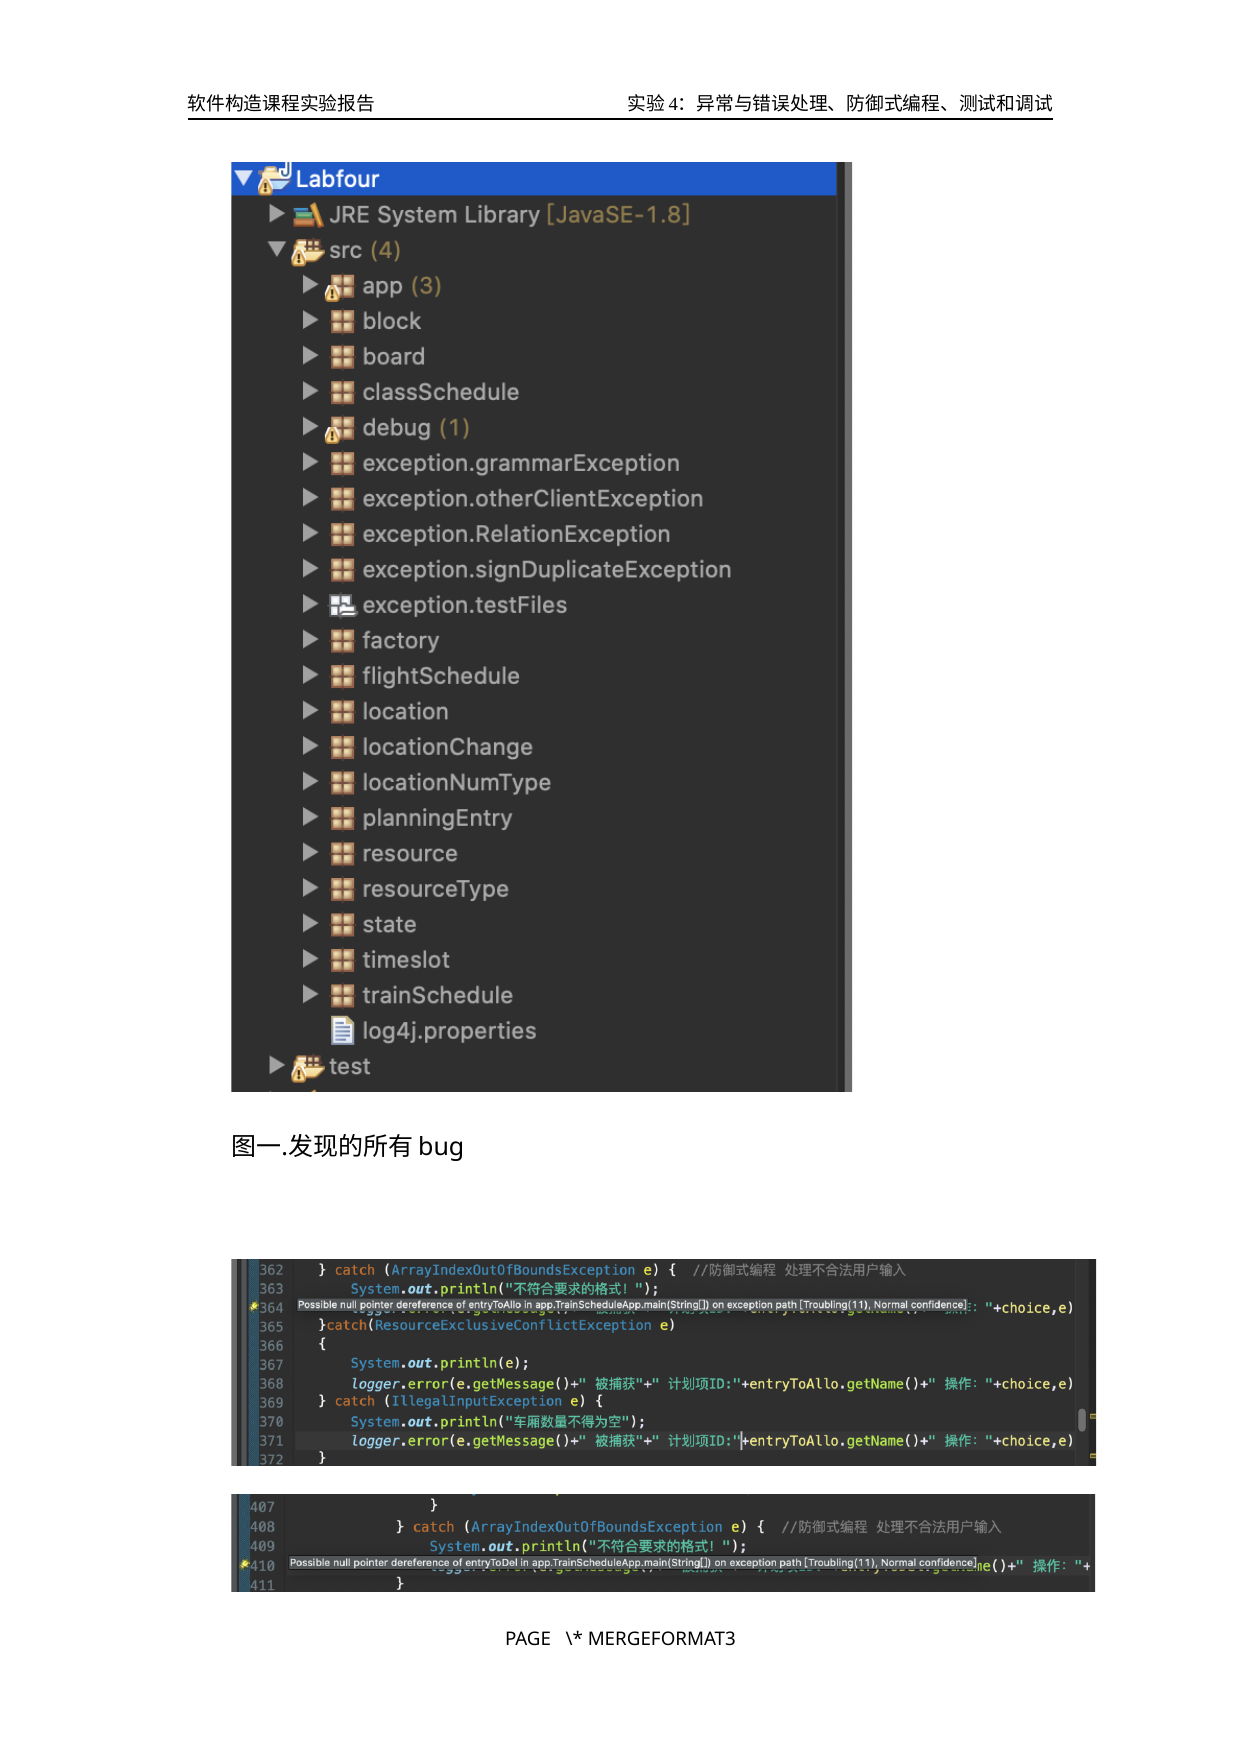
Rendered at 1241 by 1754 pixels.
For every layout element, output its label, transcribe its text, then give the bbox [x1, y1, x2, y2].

text 图一.发现的所有bug [187, 1112, 1053, 1177]
picture [231, 1494, 1096, 1592]
picture [231, 162, 853, 1092]
picture [231, 1259, 1097, 1466]
